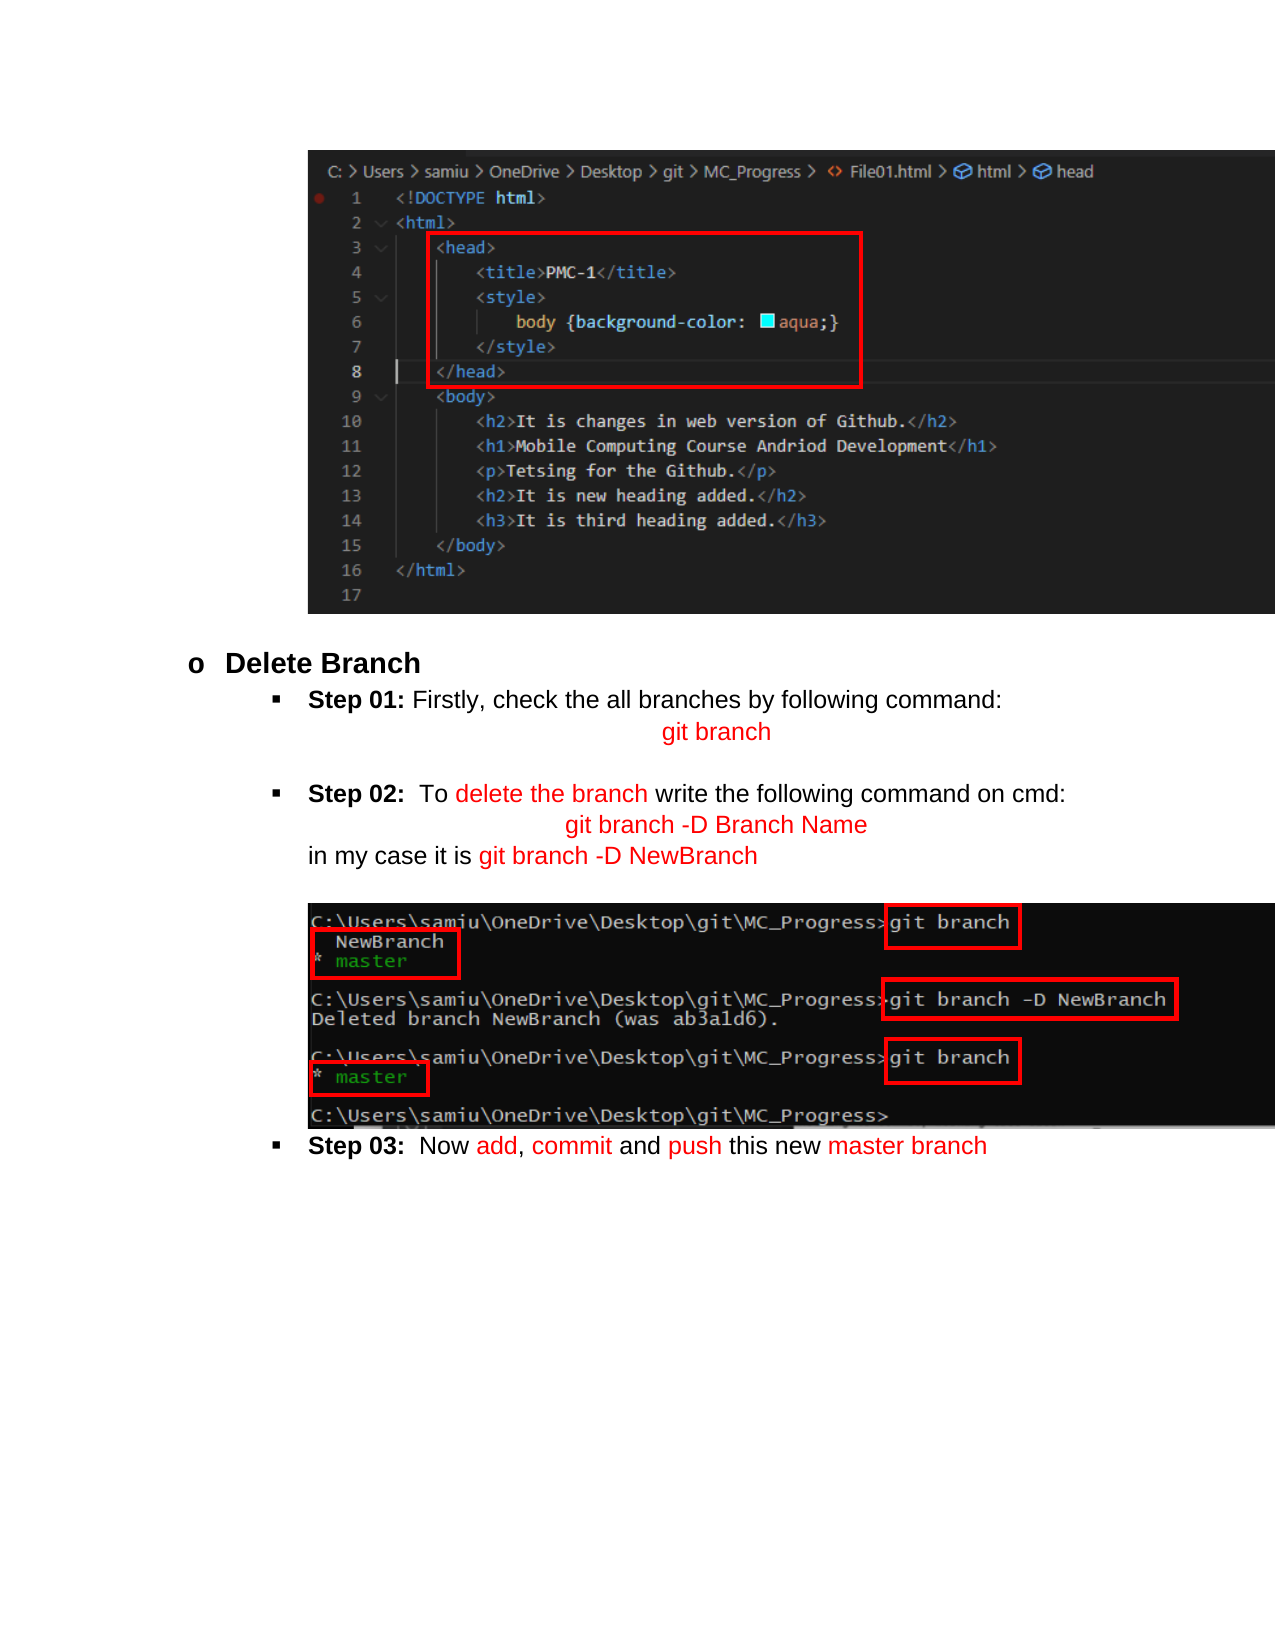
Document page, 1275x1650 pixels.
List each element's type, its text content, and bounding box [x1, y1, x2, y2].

list in my case it is git branch -D NewBranch [308, 841, 1125, 870]
list git branch -D Branch Name [308, 810, 1125, 839]
list Step 02: To delete the branch write the following command on cmd: [270, 779, 1125, 808]
list Step 01: Firstly, check the all branches by following command: [270, 686, 1125, 714]
picture [307, 150, 1275, 614]
picture [307, 903, 1275, 1129]
list Delete Branch [187, 647, 1125, 683]
list git branch [308, 717, 1125, 745]
picture [888, 907, 1018, 946]
list Step 03: Now add, commit and push this new master branch [270, 1131, 1125, 1160]
